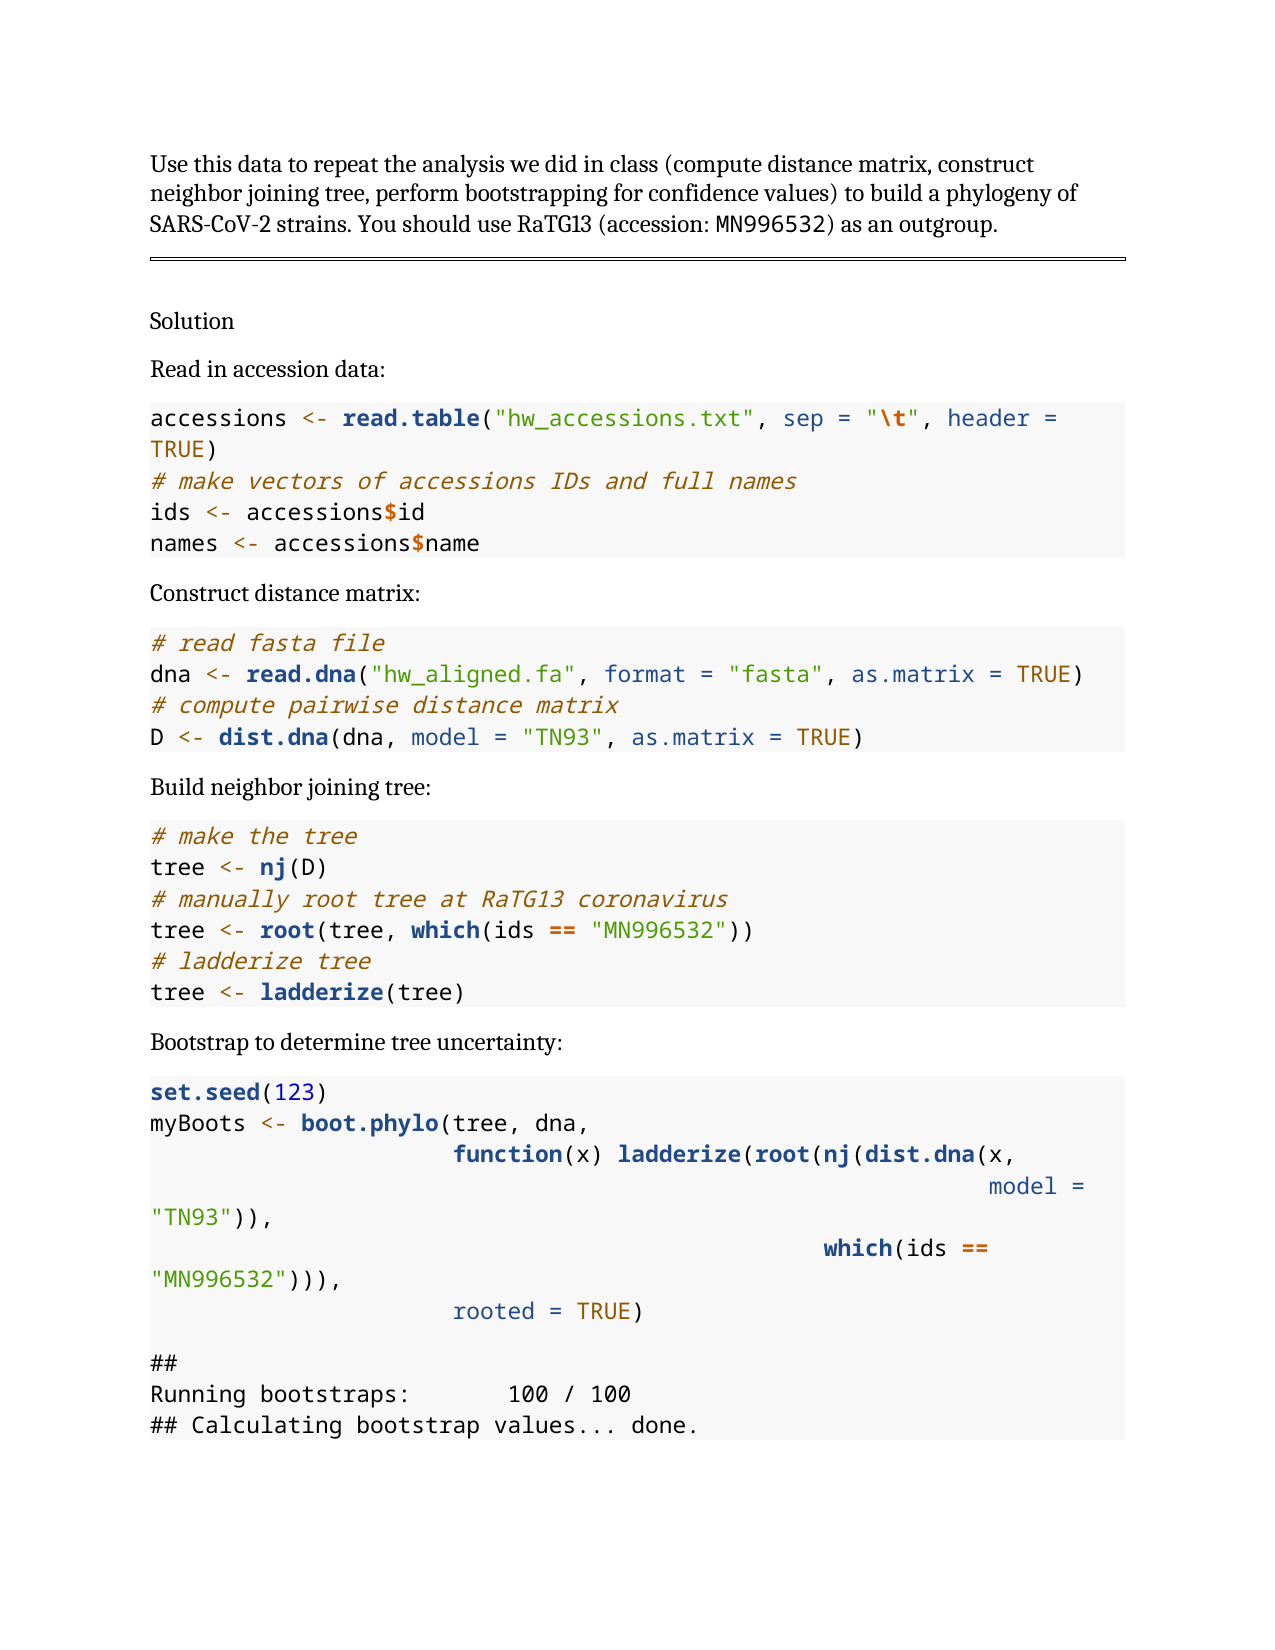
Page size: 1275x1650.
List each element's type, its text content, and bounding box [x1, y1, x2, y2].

text Build neighbor joining tree: [150, 772, 1125, 801]
text Solution [150, 307, 1125, 336]
text # read fasta file dna <- read.dna("hw_aligned.fa", format = "fasta", as.matrix = TRUE) # compute pairwise distance matrix D <- dist.dna(dna, model = "TN93", as.matrix = TRUE) [384, 627, 1125, 752]
text Bootstrap to determine tree uncertainty: [150, 1028, 1125, 1057]
text Construct distance matrix: [150, 579, 1125, 608]
text # make the tree tree <- nj(D) # manually root tree at RaTG13 coronavirus tree <- root(tree, which(ids == "MN996532")) # ladderize tree tree <- ladderize(tree) [150, 820, 1125, 1007]
text accessions <- read.table("hw_accessions.txt", sep = "\t", header = TRUE) # make vectors of accessions IDs and full names ids <- accessions$id names <- accessions$name [150, 402, 1125, 558]
text Read in accession data: [150, 354, 1125, 383]
text ## Running bootstraps: 100 / 100 ## Calculating bootstrap values... done. [150, 1347, 1125, 1440]
text Use this data to repeat the analysis we did in class (compute distance matrix, construct neighbor joining tree, perform bootstrapping for confidence values) to build a phylogeny of SARS-CoV-2 strains. You should use RaTG13 (accession: MN996532) as an outgroup. [150, 150, 1125, 239]
text set.seed(123) myBoots <- boot.phylo(tree, dna, function(x) ladderize(root(nj(dist.dna(x, model = "TN93")), which(ids == "MN996532"))), rooted = TRUE) [150, 1076, 1125, 1326]
